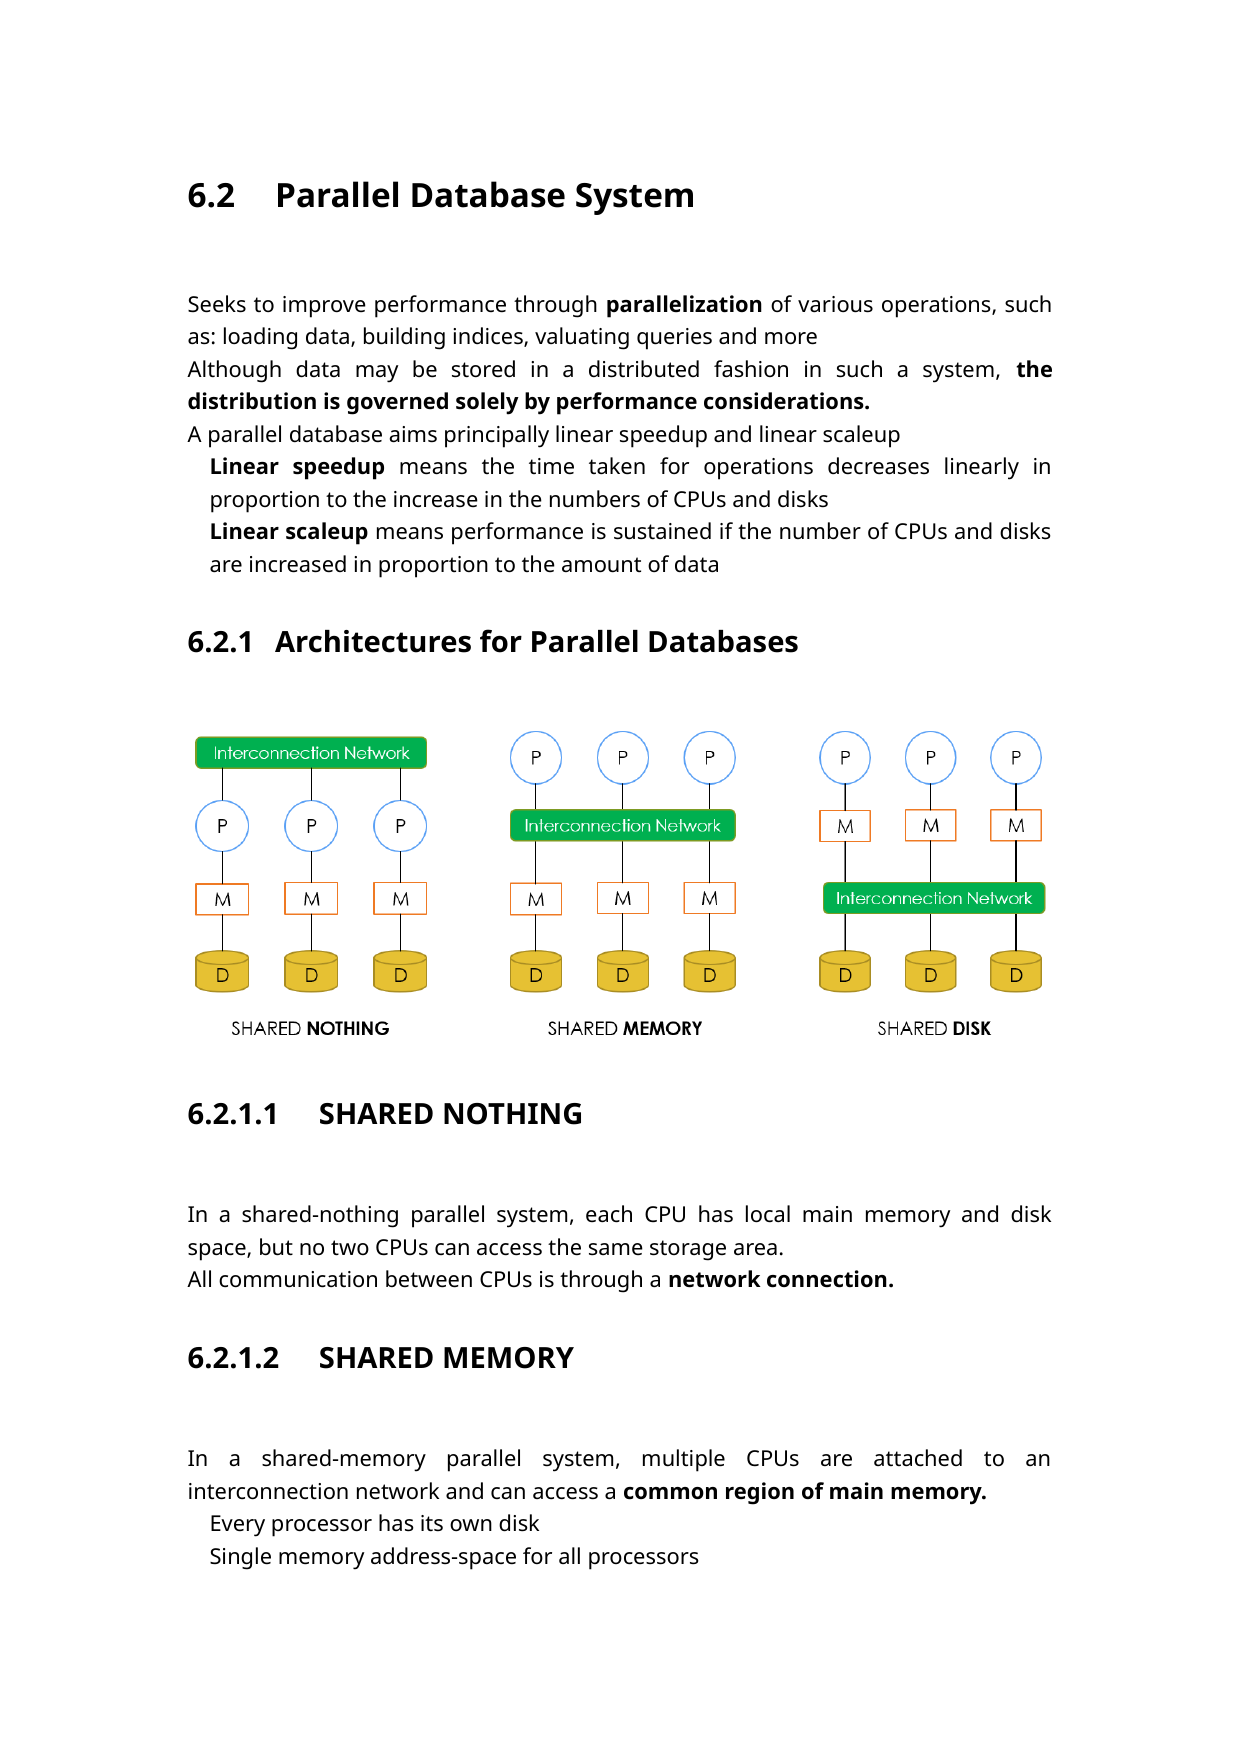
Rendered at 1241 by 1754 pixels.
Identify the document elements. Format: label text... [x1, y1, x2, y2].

text Seeks to improve performance through parallelization of various operations, such as: loading data, building indices, valuating queries and more [187, 287, 1053, 352]
text Single memory address-space for all processors [209, 1539, 1053, 1572]
text In a shared-memory parallel system, multiple CPUs are attached to an interconnection network and can access a common region of main memory. [187, 1442, 1053, 1507]
subtitle Parallel Database System [187, 162, 1053, 227]
text Linear scaleup means performance is sustained if the number of CPUs and disks are increased in proportion to the amount of data [209, 515, 1053, 580]
text Linear speedup means the time taken for operations decreases linearly in proportion to the increase in the numbers of CPUs and disks [209, 450, 1053, 515]
text Although data may be stored in a distributed fashion in such a system, the distribution is governed solely by performance considerations. [187, 352, 1053, 417]
picture [187, 726, 1053, 1052]
text Every processor has its own disk [209, 1507, 1053, 1539]
subtitle SHARED NOTHING [187, 1080, 1053, 1145]
text In a shared-nothing parallel system, each CPU has local main memory and disk space, but no two CPUs can access the same storage area. [187, 1198, 1053, 1263]
text All communication between CPUs is through a network connection. [187, 1263, 1053, 1295]
subtitle SHARED MEMORY [187, 1324, 1053, 1389]
text A parallel database aims principally linear speedup and linear scaleup [187, 417, 1053, 450]
subtitle Architectures for Parallel Databases [187, 609, 1053, 674]
